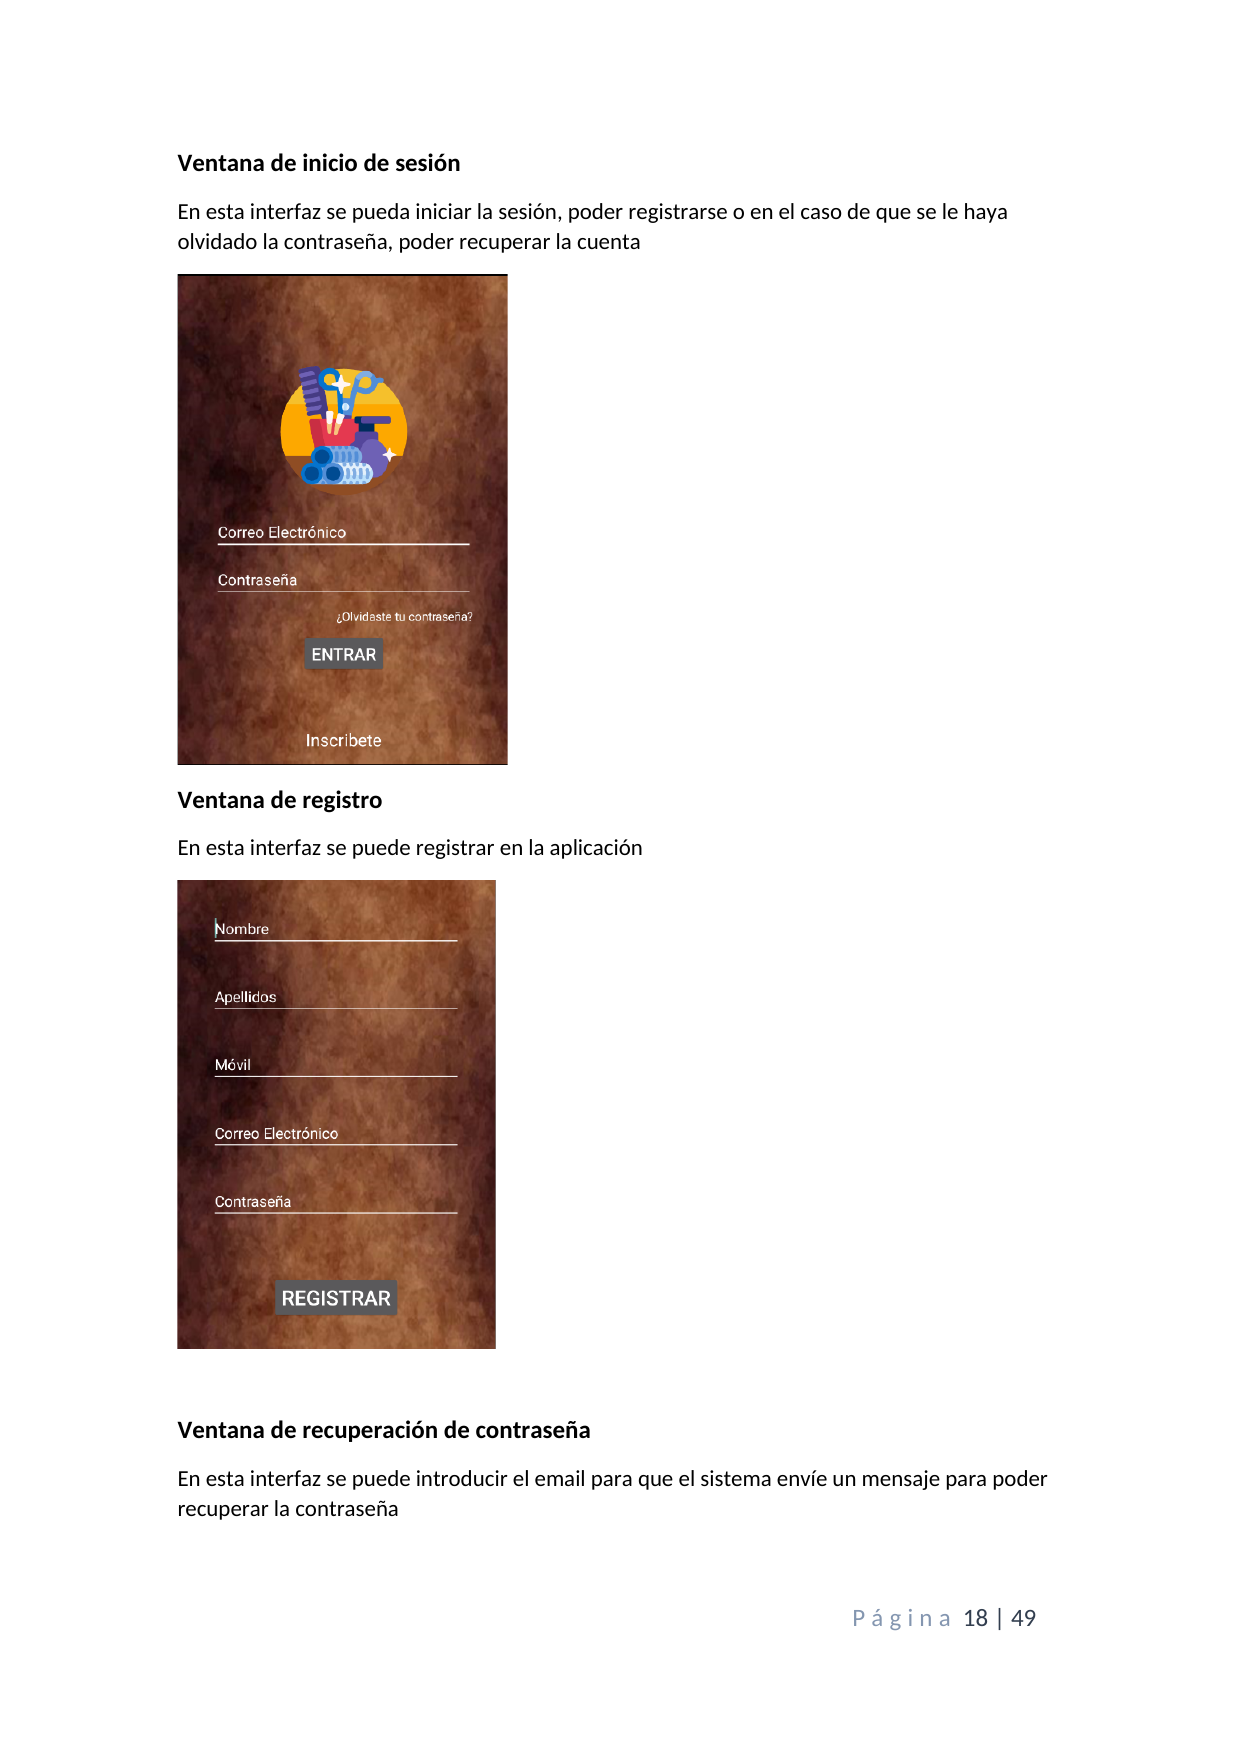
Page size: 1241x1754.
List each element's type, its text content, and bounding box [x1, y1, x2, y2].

text En esta interfaz se pueda iniciar la sesión, poder registrarse o en el caso de que se le haya olvidado la contraseña, poder recuperar la cuenta [177, 197, 1063, 255]
subtitle Ventana de recuperación de contraseña [177, 1415, 1063, 1445]
text En esta interfaz se puede introducir el email para que el sistema envíe un mensaje para poder recuperar la contraseña [177, 1464, 1063, 1522]
subtitle Ventana de registro [177, 784, 1063, 814]
picture [177, 880, 496, 1349]
subtitle Ventana de inicio de sesión [177, 148, 1063, 178]
picture [177, 274, 508, 765]
text En esta interfaz se puede registrar en la aplicación [177, 833, 1063, 861]
